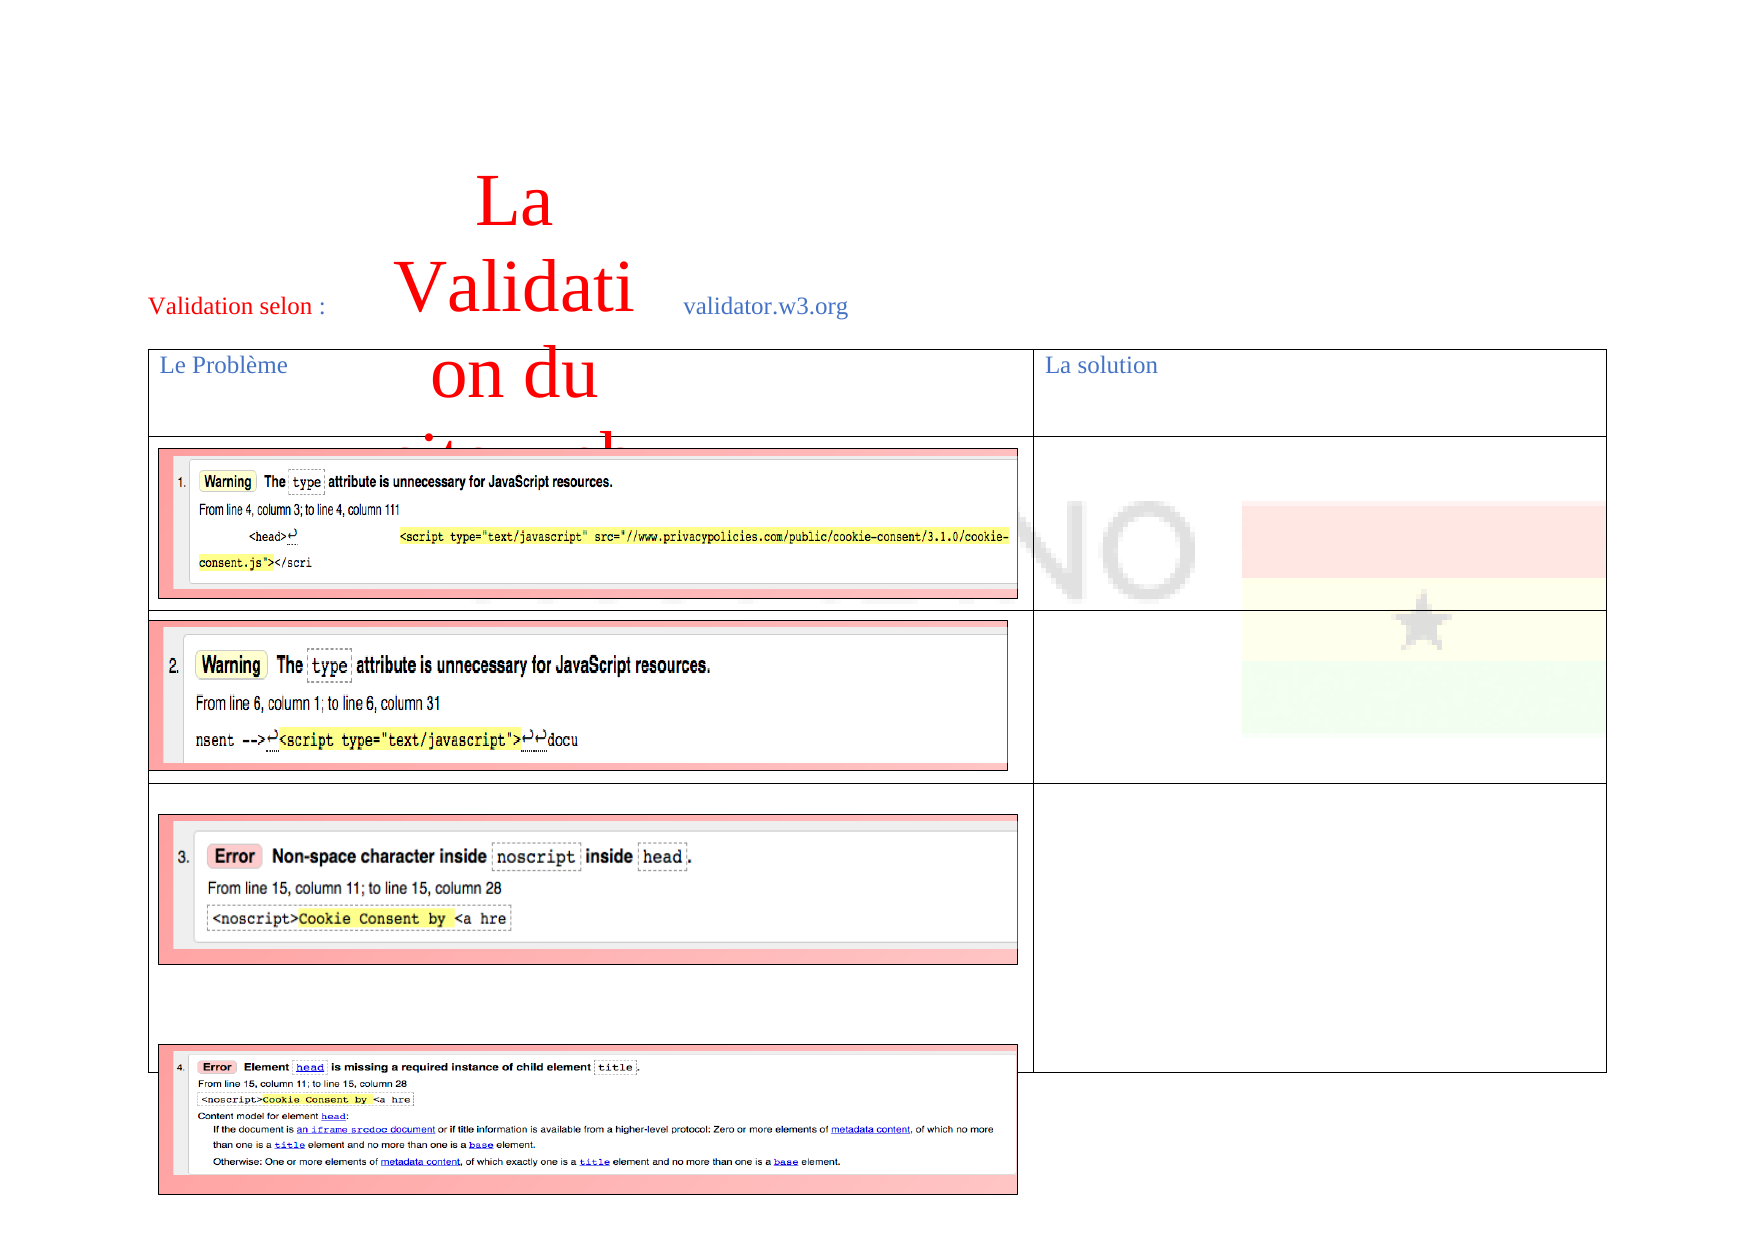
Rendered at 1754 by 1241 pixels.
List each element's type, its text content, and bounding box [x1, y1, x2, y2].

picture [163, 627, 1008, 763]
table_cell [1034, 437, 1606, 610]
picture [173, 821, 1018, 949]
text Validation selon : validator.w3.org [148, 291, 1606, 320]
table_cell [149, 437, 1033, 610]
picture [173, 456, 1018, 589]
table_cell [149, 784, 1033, 1072]
picture [173, 1051, 1017, 1175]
table_cell [149, 611, 1033, 783]
table_cell [1034, 784, 1606, 1072]
table_header Le Problème [149, 350, 1033, 436]
table_cell [1034, 611, 1606, 783]
table_header La solution [1034, 350, 1606, 436]
